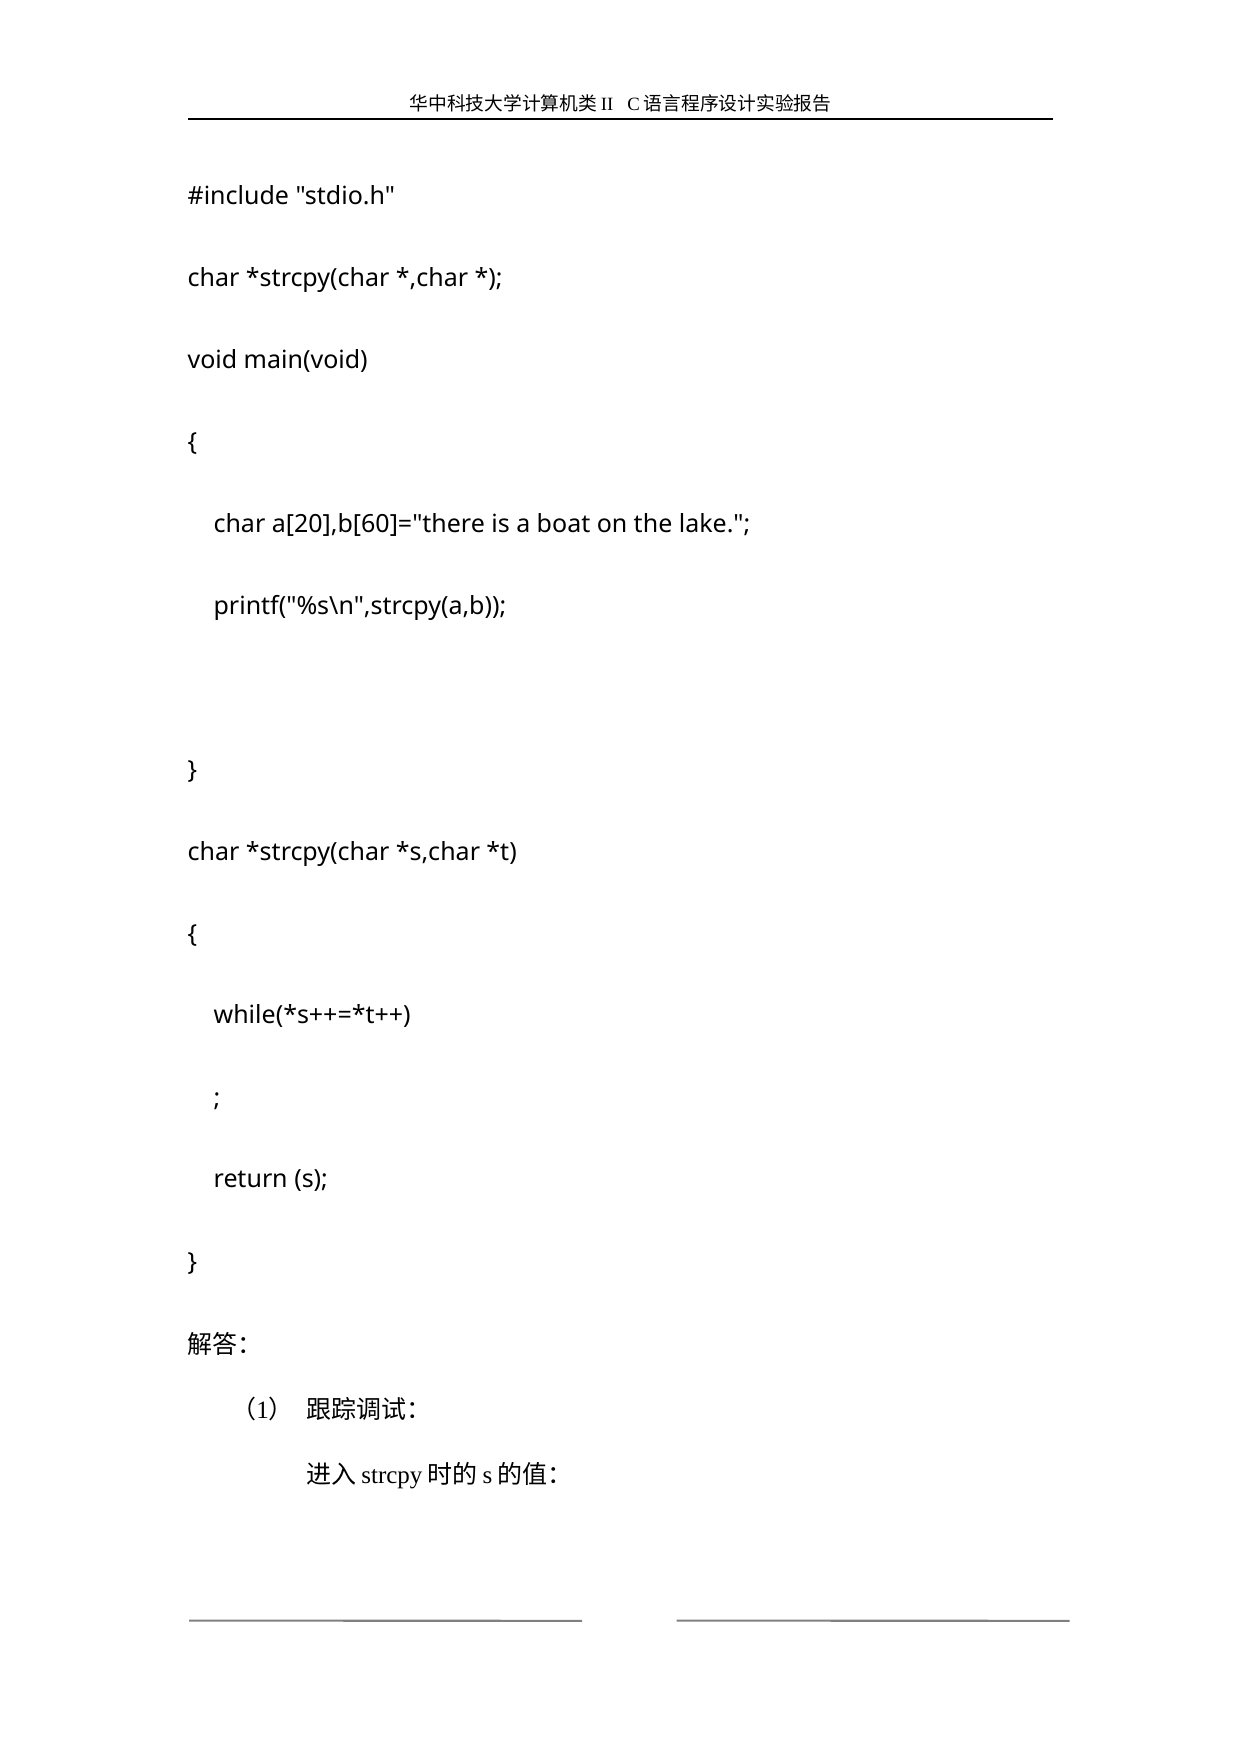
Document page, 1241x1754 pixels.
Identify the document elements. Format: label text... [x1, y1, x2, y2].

text void main(void) [187, 326, 1053, 391]
text } [187, 736, 1053, 801]
text { [187, 408, 1053, 473]
text char *strcpy(char *s,char *t) [187, 818, 1053, 883]
text { [187, 900, 1053, 965]
text 解答： [187, 1310, 1053, 1375]
text char a[20],b[60]="there is a boat on the lake."; [187, 490, 1053, 555]
text char *strcpy(char *,char *); [187, 244, 1053, 309]
text ; [187, 1064, 1053, 1129]
list 进入strcpy时的s的值： [306, 1440, 1053, 1505]
list 跟踪调试： [231, 1375, 1053, 1440]
text while(*s++=*t++) [187, 982, 1053, 1047]
text return (s); [187, 1146, 1053, 1211]
text } [187, 1228, 1053, 1293]
text #include "stdio.h" [187, 162, 1053, 227]
text printf("%s\n",strcpy(a,b)); [187, 572, 1053, 637]
